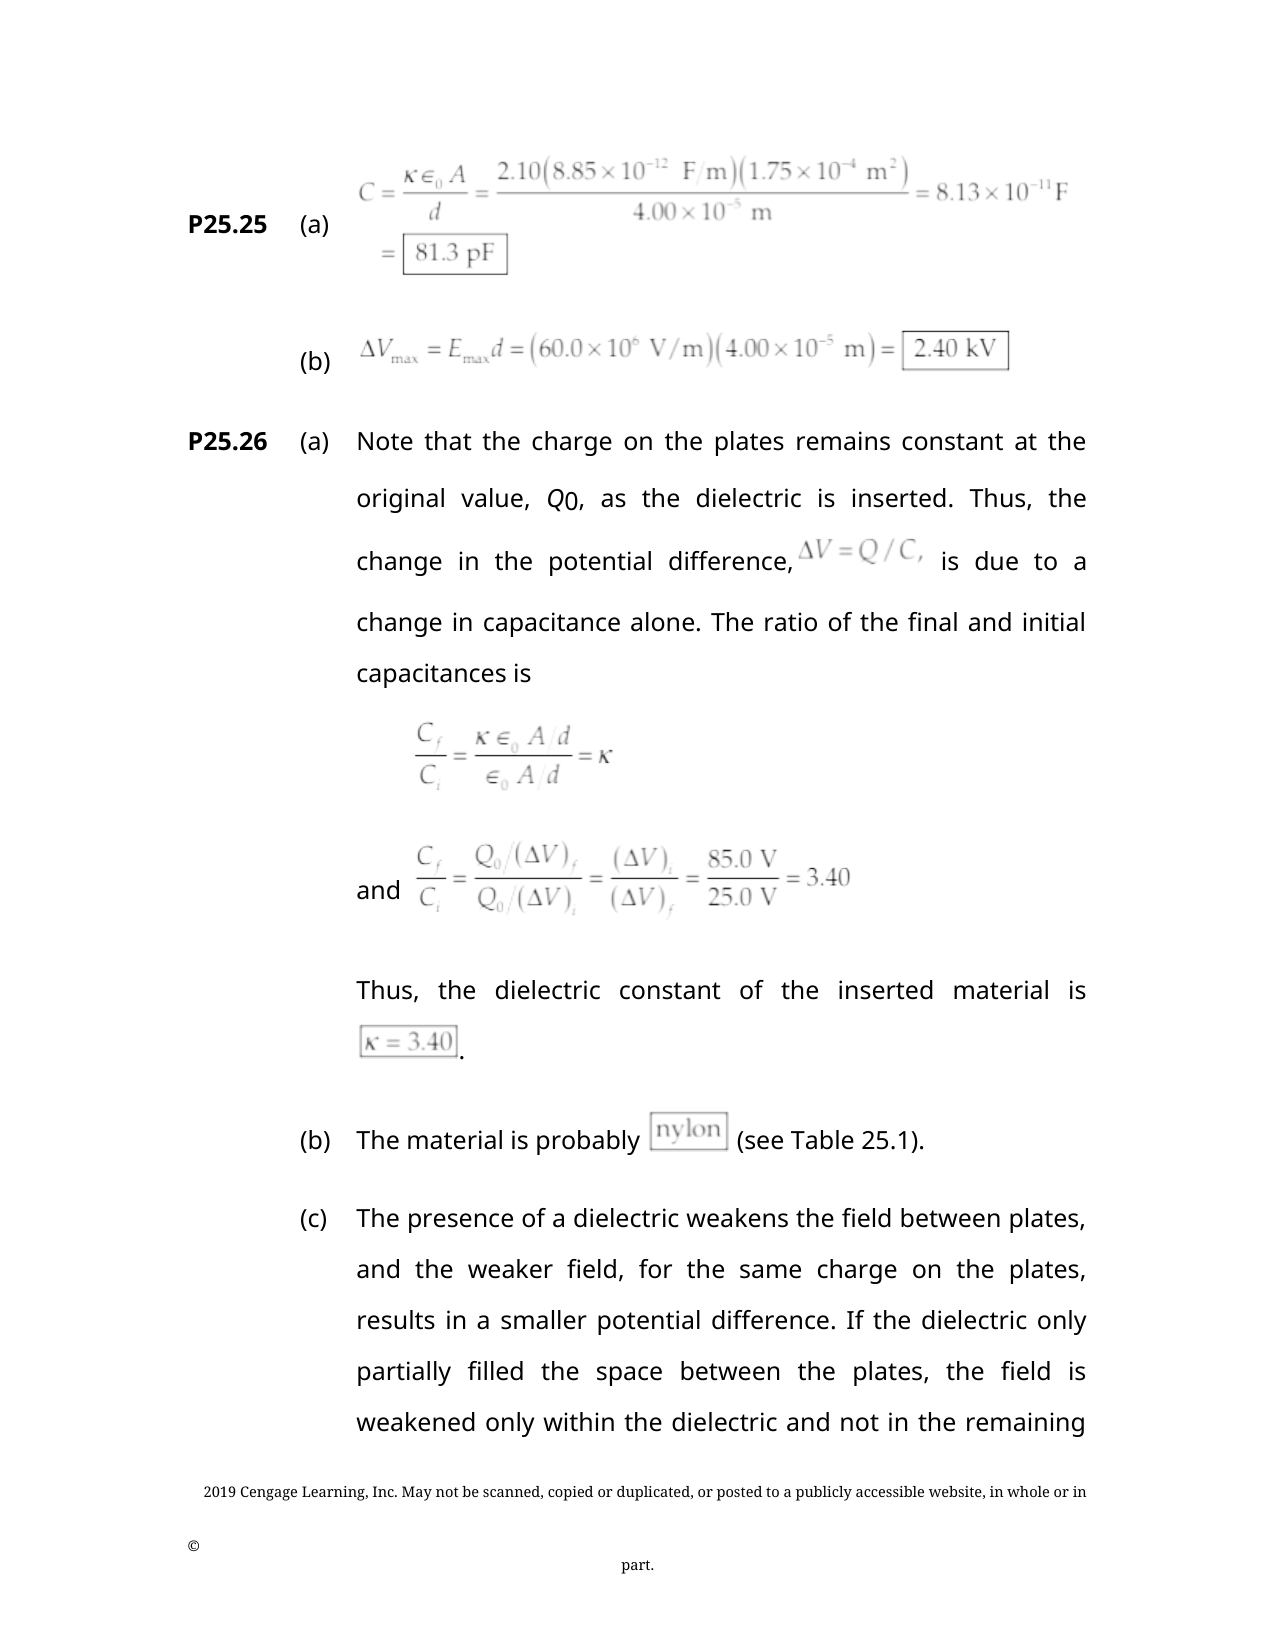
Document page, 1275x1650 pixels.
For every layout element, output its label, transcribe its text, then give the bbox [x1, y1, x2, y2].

text P25.25 (a) [187, 150, 1087, 297]
text (b) The material is probably (see Table 25.1). [187, 1108, 1087, 1171]
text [187, 1201, 1087, 1439]
text Thus, the dielectric constant of the inserted material is . [187, 973, 1087, 1078]
text P25.26 (a) Note that the charge on the plates remains constant at the original value, Q0, as the dielectric is inserted. Thus, the change in the potential difference, is due to a change in capacitance alone. The ratio of the final and initial capacitances is [187, 423, 1087, 689]
text (b) [187, 326, 1087, 394]
text and [187, 836, 1087, 943]
